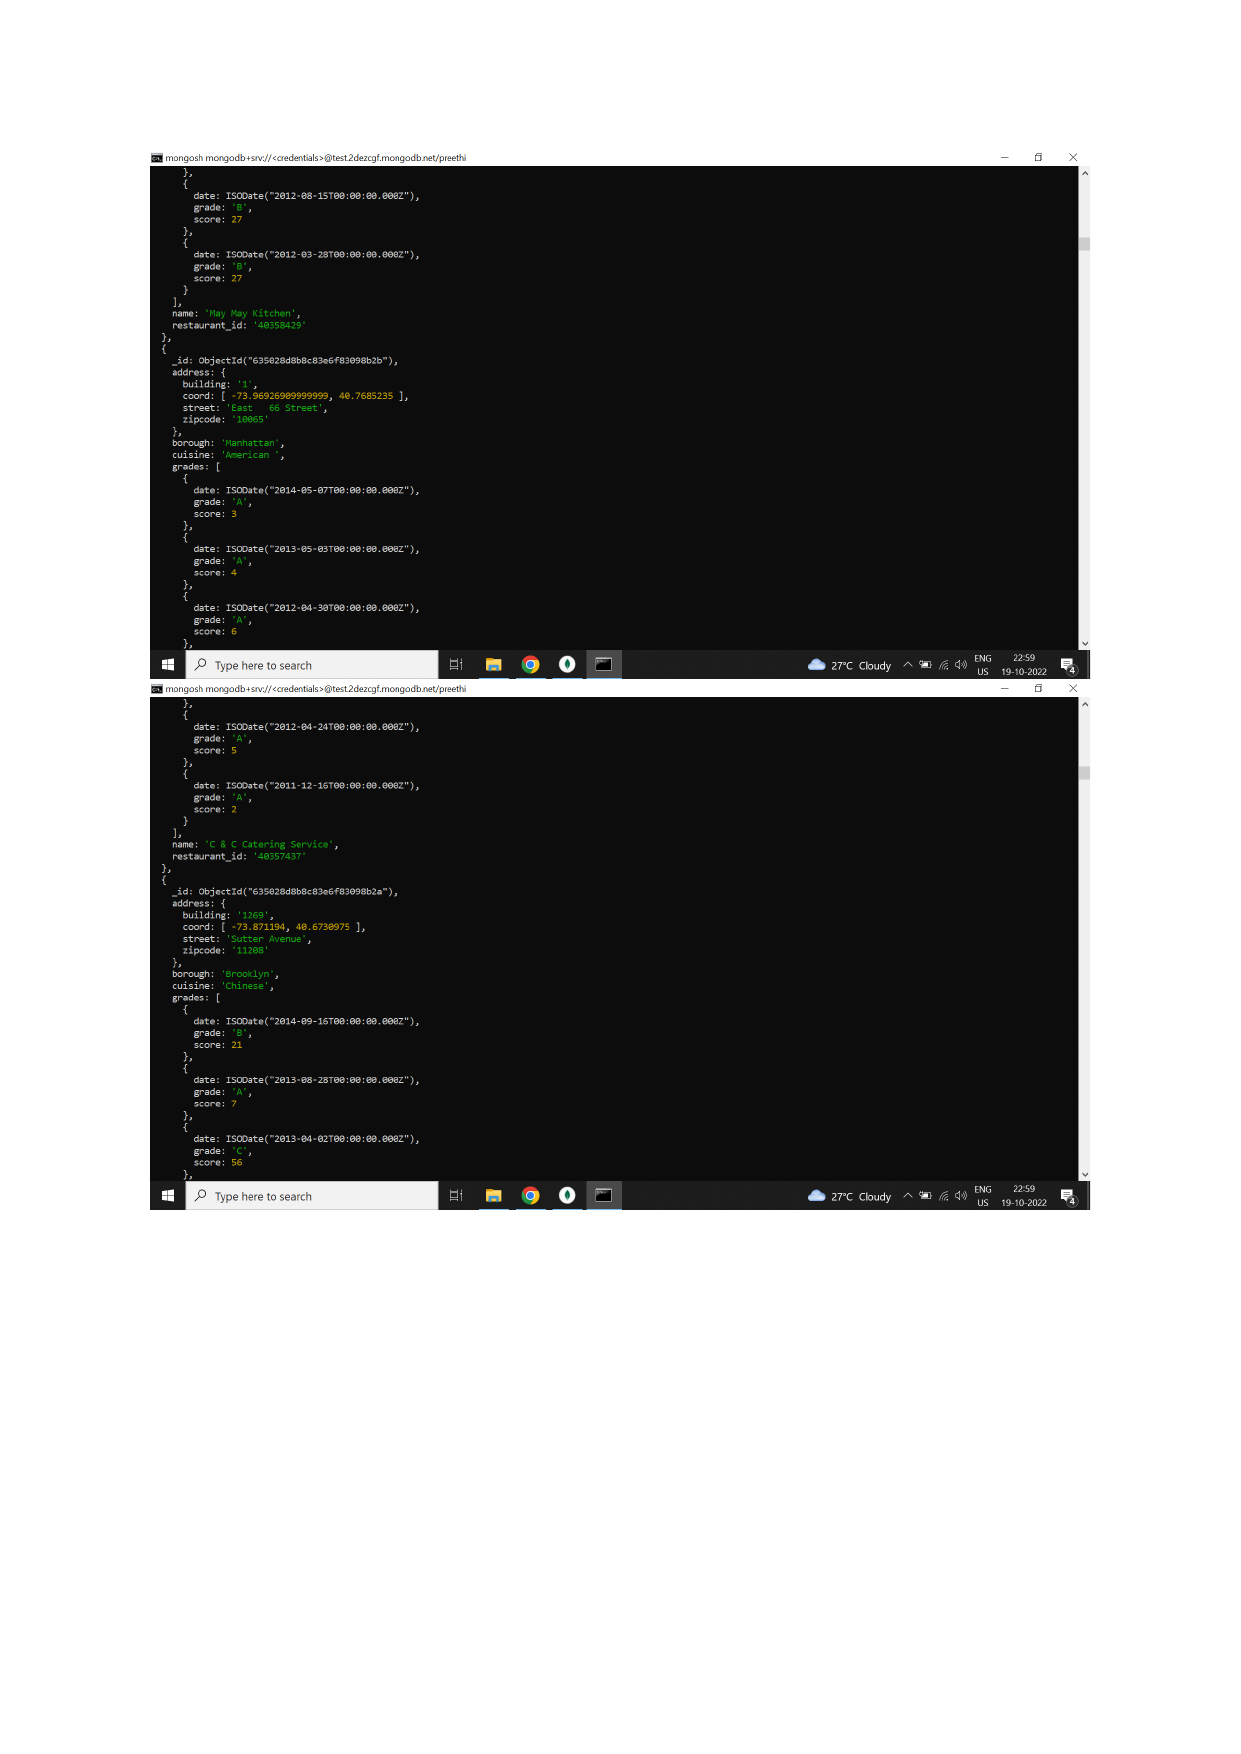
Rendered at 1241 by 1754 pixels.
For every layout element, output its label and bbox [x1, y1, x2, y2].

picture [150, 681, 1091, 1210]
picture [150, 150, 1091, 679]
